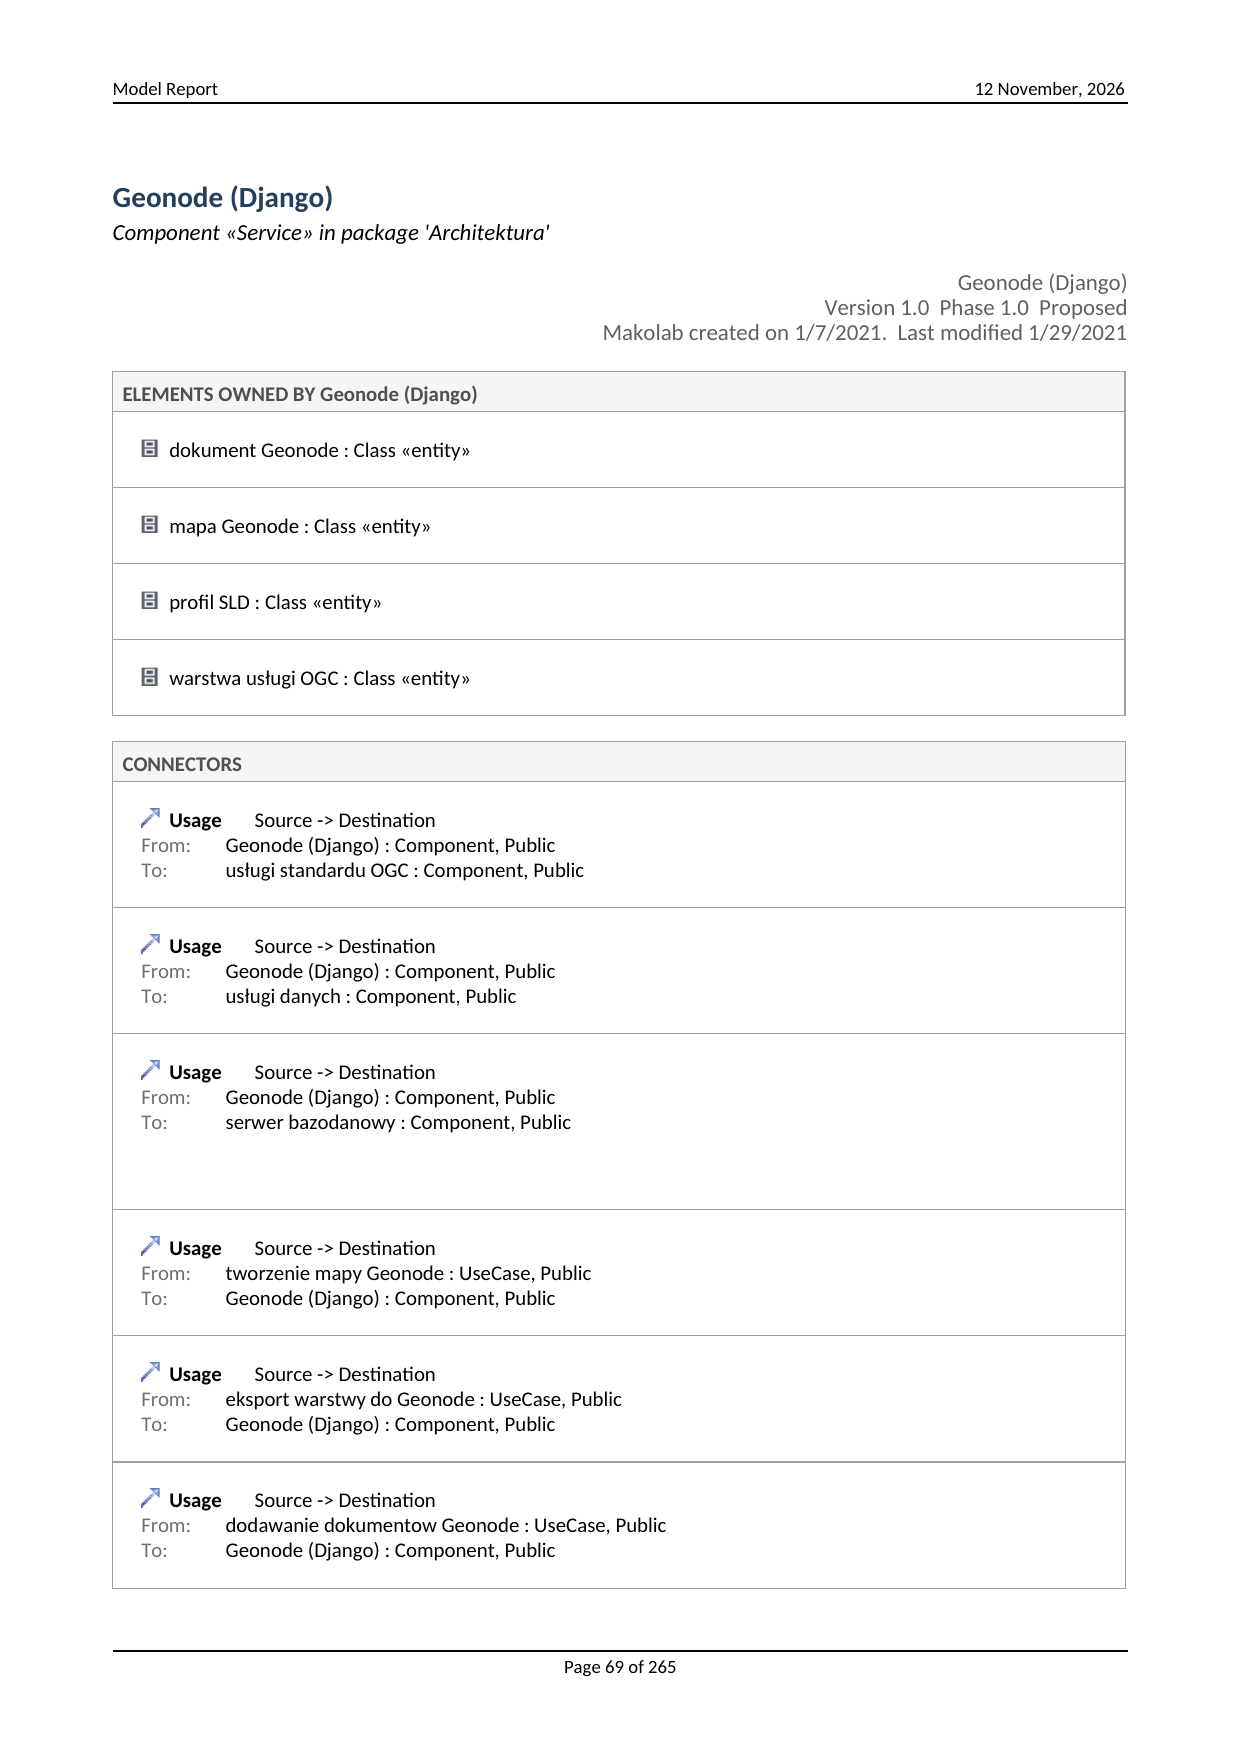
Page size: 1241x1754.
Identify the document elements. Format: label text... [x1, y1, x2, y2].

text Makolab created on 1/7/2021. Last modified 1/29/2021 [112, 321, 1128, 346]
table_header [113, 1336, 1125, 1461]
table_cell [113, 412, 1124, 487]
picture [141, 514, 160, 533]
subtitle Geonode (Django) [112, 187, 1128, 212]
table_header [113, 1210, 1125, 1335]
picture [141, 666, 160, 686]
picture [141, 934, 160, 954]
text Component «Service» in package 'Architektura' [112, 221, 1128, 246]
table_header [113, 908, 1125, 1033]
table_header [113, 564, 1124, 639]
picture [141, 1362, 160, 1382]
picture [141, 1236, 160, 1256]
picture [141, 808, 160, 828]
text Geonode (Django) [112, 271, 1128, 296]
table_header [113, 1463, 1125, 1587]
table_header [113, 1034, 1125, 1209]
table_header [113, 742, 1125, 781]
picture [141, 1488, 160, 1508]
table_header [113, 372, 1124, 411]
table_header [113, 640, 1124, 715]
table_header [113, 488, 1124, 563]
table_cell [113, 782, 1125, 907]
picture [141, 438, 160, 457]
text Version 1.0 Phase 1.0 Proposed [112, 296, 1128, 321]
picture [141, 1060, 160, 1080]
picture [141, 590, 160, 609]
